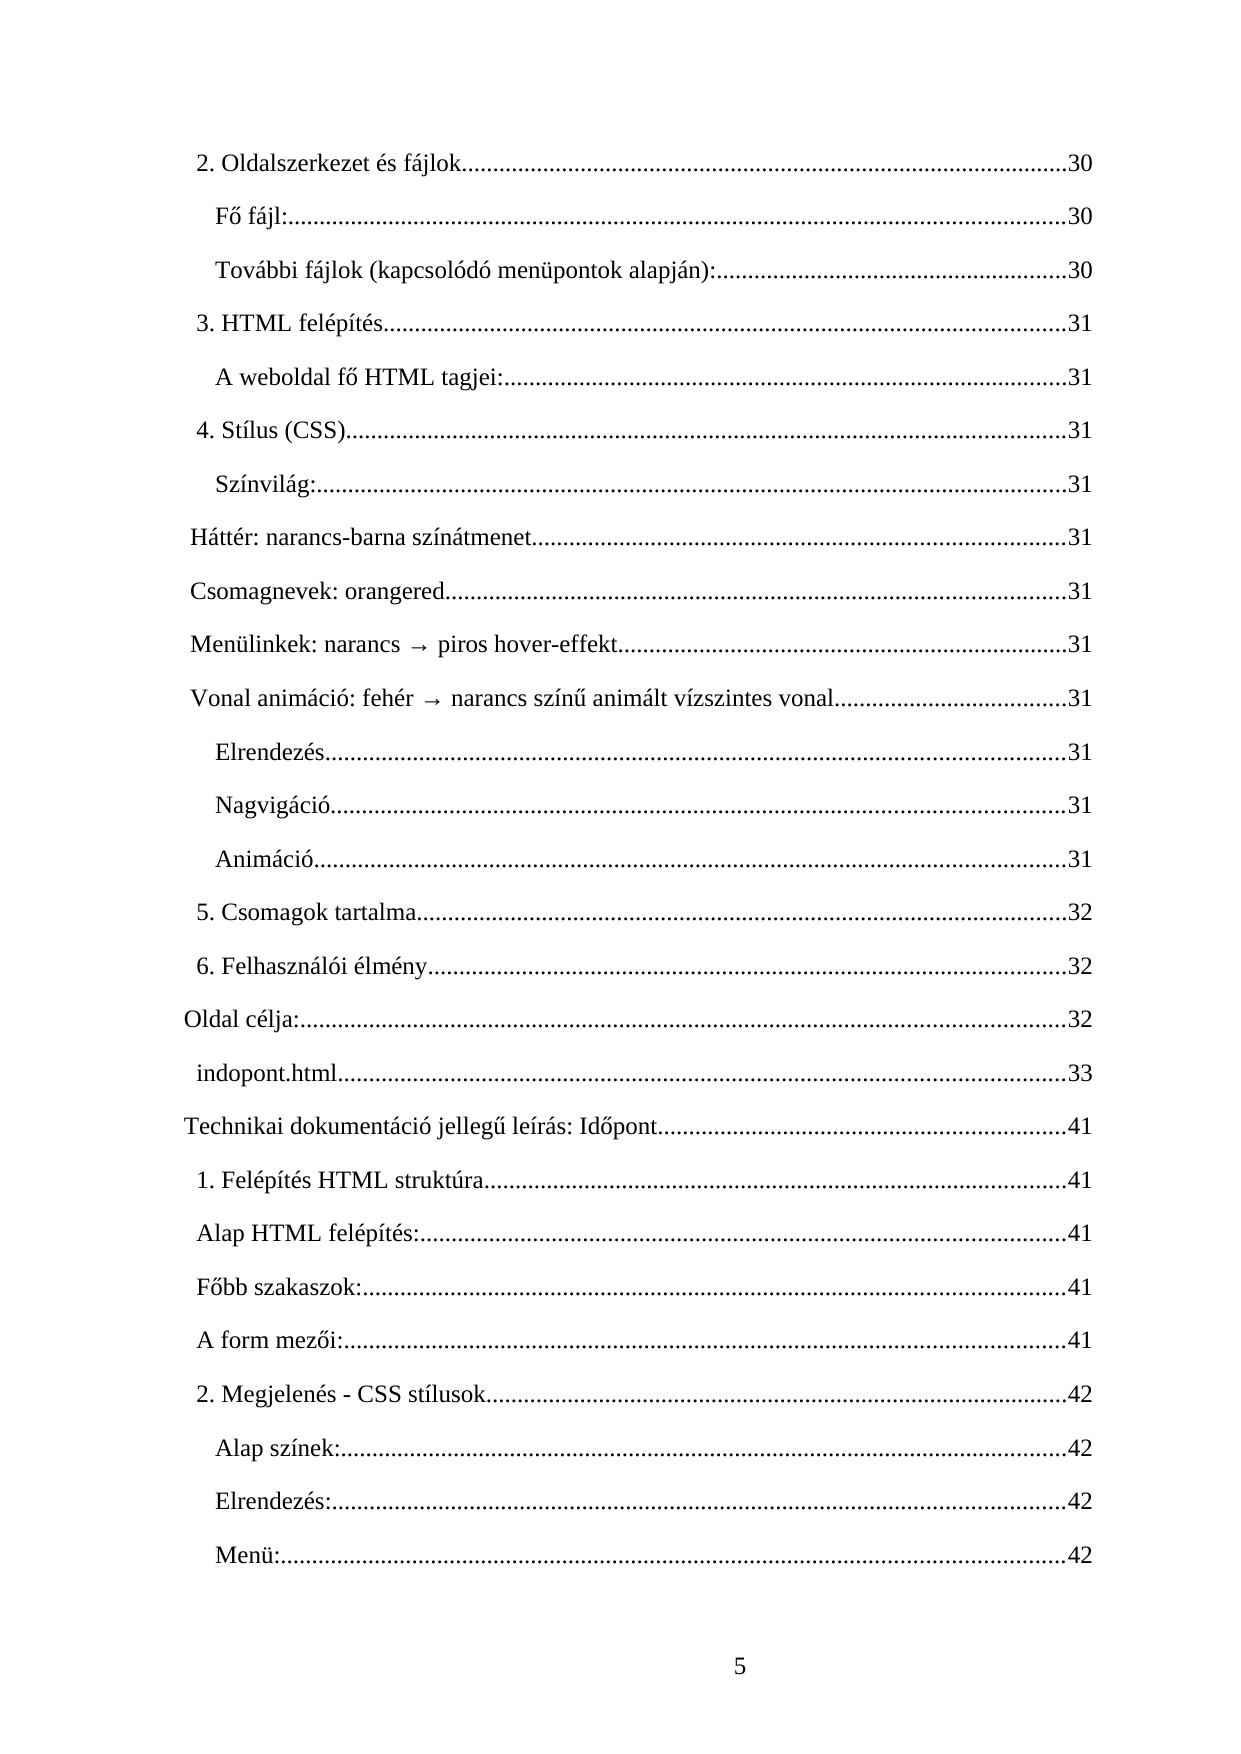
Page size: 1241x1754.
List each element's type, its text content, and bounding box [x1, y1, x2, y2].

text Színvilág: 31 [171, 469, 1093, 498]
text Technikai dokumentáció jellegű leírás: Időpont 41 [171, 1111, 1093, 1140]
text 2. Oldalszerkezet és fájlok 30 [171, 148, 1093, 176]
text 5. Csomagok tartalma 32 [171, 897, 1093, 926]
text Elrendezés 31 [171, 737, 1093, 765]
text Oldal célja: 32 [171, 1004, 1093, 1033]
text 4. Stílus (CSS) 31 [171, 415, 1093, 444]
text 1. Felépítés HTML struktúra 41 [171, 1165, 1093, 1194]
text Főbb szakaszok: 41 [171, 1272, 1093, 1301]
text Elrendezés: 42 [171, 1486, 1093, 1515]
text A weboldal fő HTML tagjei: 31 [171, 362, 1093, 391]
text Animáció 31 [171, 844, 1093, 872]
text Menülinkek: narancs → piros hover-effekt 31 [171, 629, 1093, 658]
text Nagvigáció 31 [171, 790, 1093, 819]
text 2. Megjelenés - CSS stílusok 42 [171, 1379, 1093, 1408]
text Alap HTML felépítés: 41 [171, 1218, 1093, 1247]
text Fő fájl: 30 [171, 201, 1093, 230]
text Csomagnevek: orangered 31 [171, 576, 1093, 605]
text Háttér: narancs-barna színátmenet 31 [171, 522, 1093, 551]
text indopont.html 33 [171, 1058, 1093, 1087]
text 6. Felhasználói élmény 32 [171, 951, 1093, 979]
text További fájlok (kapcsolódó menüpontok alapján): 30 [171, 255, 1093, 283]
text 3. HTML felépítés 31 [171, 308, 1093, 337]
text Vonal animáció: fehér → narancs színű animált vízszintes vonal 31 [171, 683, 1093, 712]
text A form mezői: 41 [171, 1326, 1093, 1354]
text Menü: 42 [171, 1540, 1093, 1568]
text Alap színek: 42 [171, 1433, 1093, 1461]
